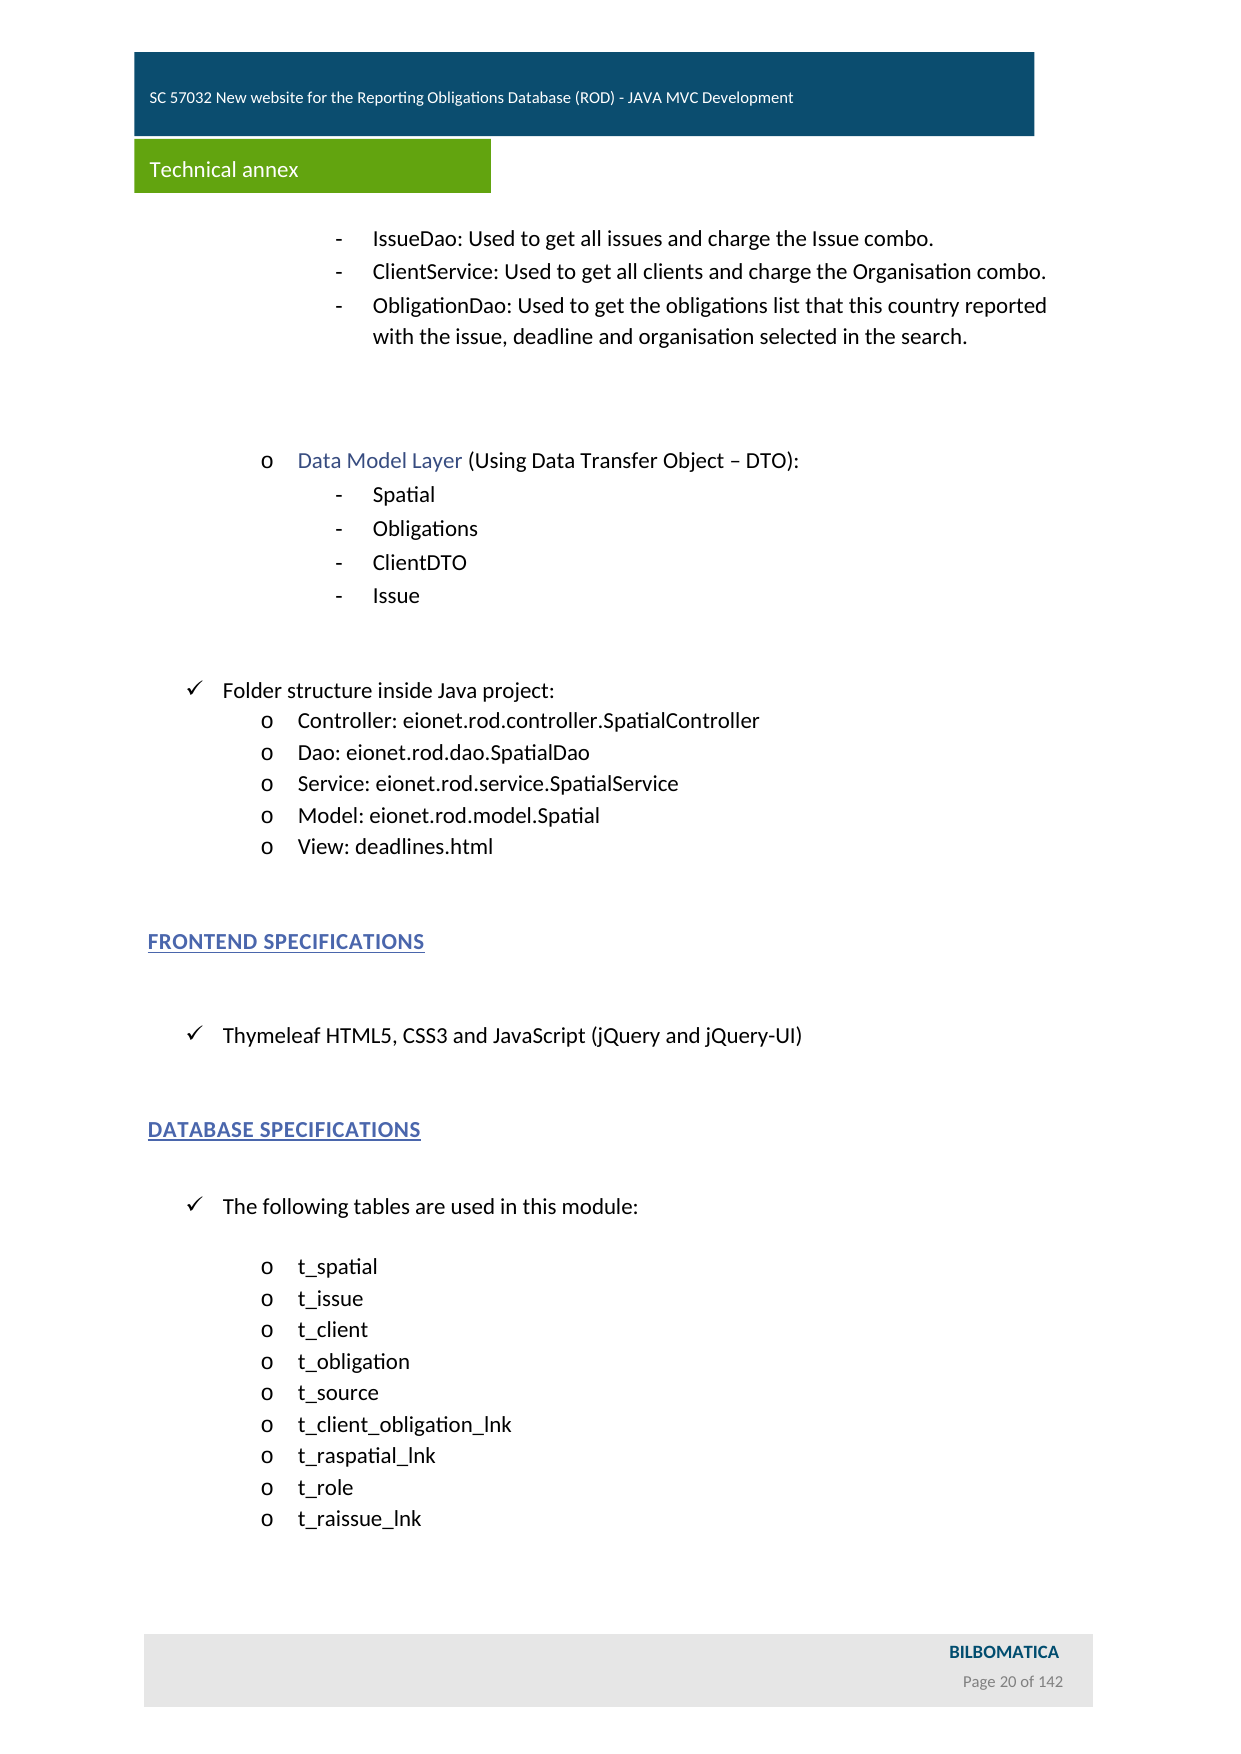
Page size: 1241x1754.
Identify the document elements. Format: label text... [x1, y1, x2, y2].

list t_spatial [260, 1252, 1093, 1282]
list t_raspatial_lnk [260, 1441, 1093, 1470]
list Thymeleaf HTML5, CSS3 and JavaScript (jQuery and jQuery-UI) [185, 1021, 1093, 1049]
list Issue [335, 579, 1093, 610]
list ClientDTO [335, 545, 1093, 577]
list IssueDao: Used to get all issues and charge the Issue combo. [335, 222, 1093, 253]
list t_role [260, 1473, 1093, 1502]
list The following tables are used in this module: [185, 1192, 1093, 1220]
list Service: eionet.rod.service.SpatialService [260, 769, 1093, 799]
list t_client [260, 1315, 1093, 1344]
list Model: eionet.rod.model.Spatial [260, 801, 1093, 830]
text FRONTEND SPECIFICATIONS [148, 927, 1093, 956]
text DATABASE SPECIFICATIONS [148, 1115, 1093, 1143]
list Controller: eionet.rod.controller.SpatialController [260, 707, 1093, 736]
list t_obligation [260, 1347, 1093, 1376]
list Data Model Layer (Using Data Transfer Object – DTO): [260, 446, 1093, 476]
list t_raissue_lnk [260, 1504, 1093, 1533]
list Spatial [335, 478, 1093, 509]
list Dao: eionet.rod.dao.SpatialDao [260, 738, 1093, 767]
list t_client_obligation_lnk [260, 1410, 1093, 1439]
list View: deadlines.html [260, 832, 1093, 862]
list Obligations [335, 512, 1093, 543]
list Folder structure inside Java project: [185, 676, 1093, 704]
list ClientService: Used to get all clients and charge the Organisation combo. [335, 255, 1093, 287]
list ObligationDao: Used to get the obligations list that this country reported with the issue, deadline and organisation selected in the search. [335, 289, 1093, 351]
list t_source [260, 1378, 1093, 1407]
list t_issue [260, 1284, 1093, 1313]
